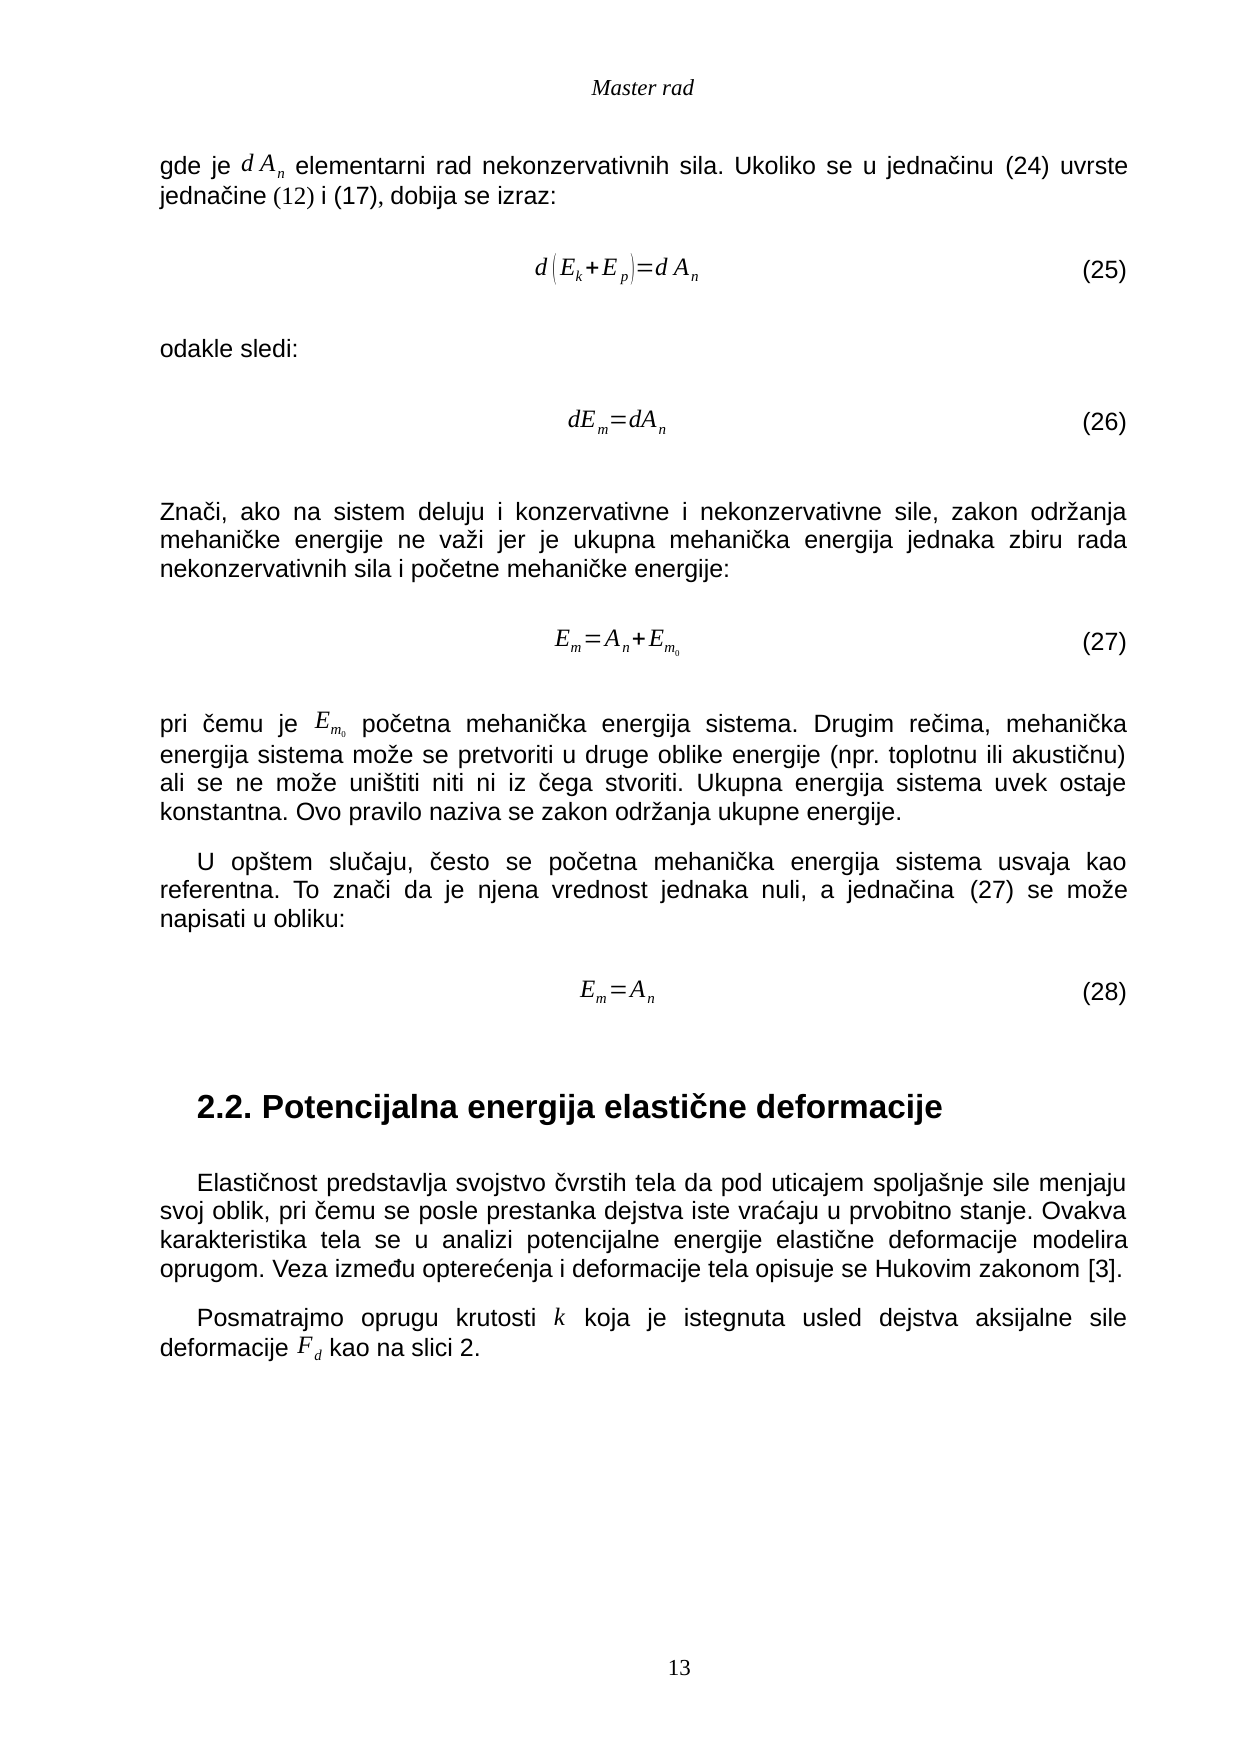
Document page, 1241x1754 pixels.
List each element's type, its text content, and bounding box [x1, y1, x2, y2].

text Elastičnost predstavlja svojstvo čvrstih tela da pod uticajem spoljašnje sile menjaju svoj oblik, pri čemu se posle prestanka dejstva iste vraćaju u prvobitno stanje. Ovakva karakteristika tela se u analizi potencijalne energije elastične deformacije modelira oprugom. Veza između opterećenja i deformacije tela opisuje se Hukovim zakonom [3]. [159, 1167, 1128, 1282]
text pri čemu je početna mehanička energija sistema. Drugim rečima, mehanička energija sistema može se pretvoriti u druge oblike energije (npr. toplotnu ili akustičnu) ali se ne može uništiti niti ni iz čega stvoriti. Ukupna energija sistema uvek ostaje konstantna. Ovo pravilo naziva se zakon održanja ukupne energije. [159, 706, 1128, 826]
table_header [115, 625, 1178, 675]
text U opštem slučaju, često se početna mehanička energija sistema usvaja kao referentna. To znači da je njena vrednost jednaka nuli, a jednačina (27) se može napisati u obliku: [159, 847, 1128, 933]
text odakle sledi: [159, 334, 1128, 363]
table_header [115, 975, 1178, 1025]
text Posmatrajmo oprugu krutosti koja je istegnuta usled dejstva aksijalne sile deformacije kao na slici 2. [159, 1303, 1128, 1363]
text Znači, ako na sistem deluju i konzervativne i nekonzervativne sile, zakon održanja mehaničke energije ne važi jer je ukupna mehanička energija jednaka zbiru rada nekonzervativnih sila i početne mehaničke energije: [159, 497, 1128, 583]
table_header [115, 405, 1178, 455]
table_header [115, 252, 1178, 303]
subtitle Potencijalna energija elastične deformacije [159, 1087, 1128, 1126]
text gde je elementarni rad nekonzervativnih sila. Ukoliko se u jednačinu (24) uvrste jednačine (12) i (17), dobija se izraz: [159, 150, 1128, 210]
